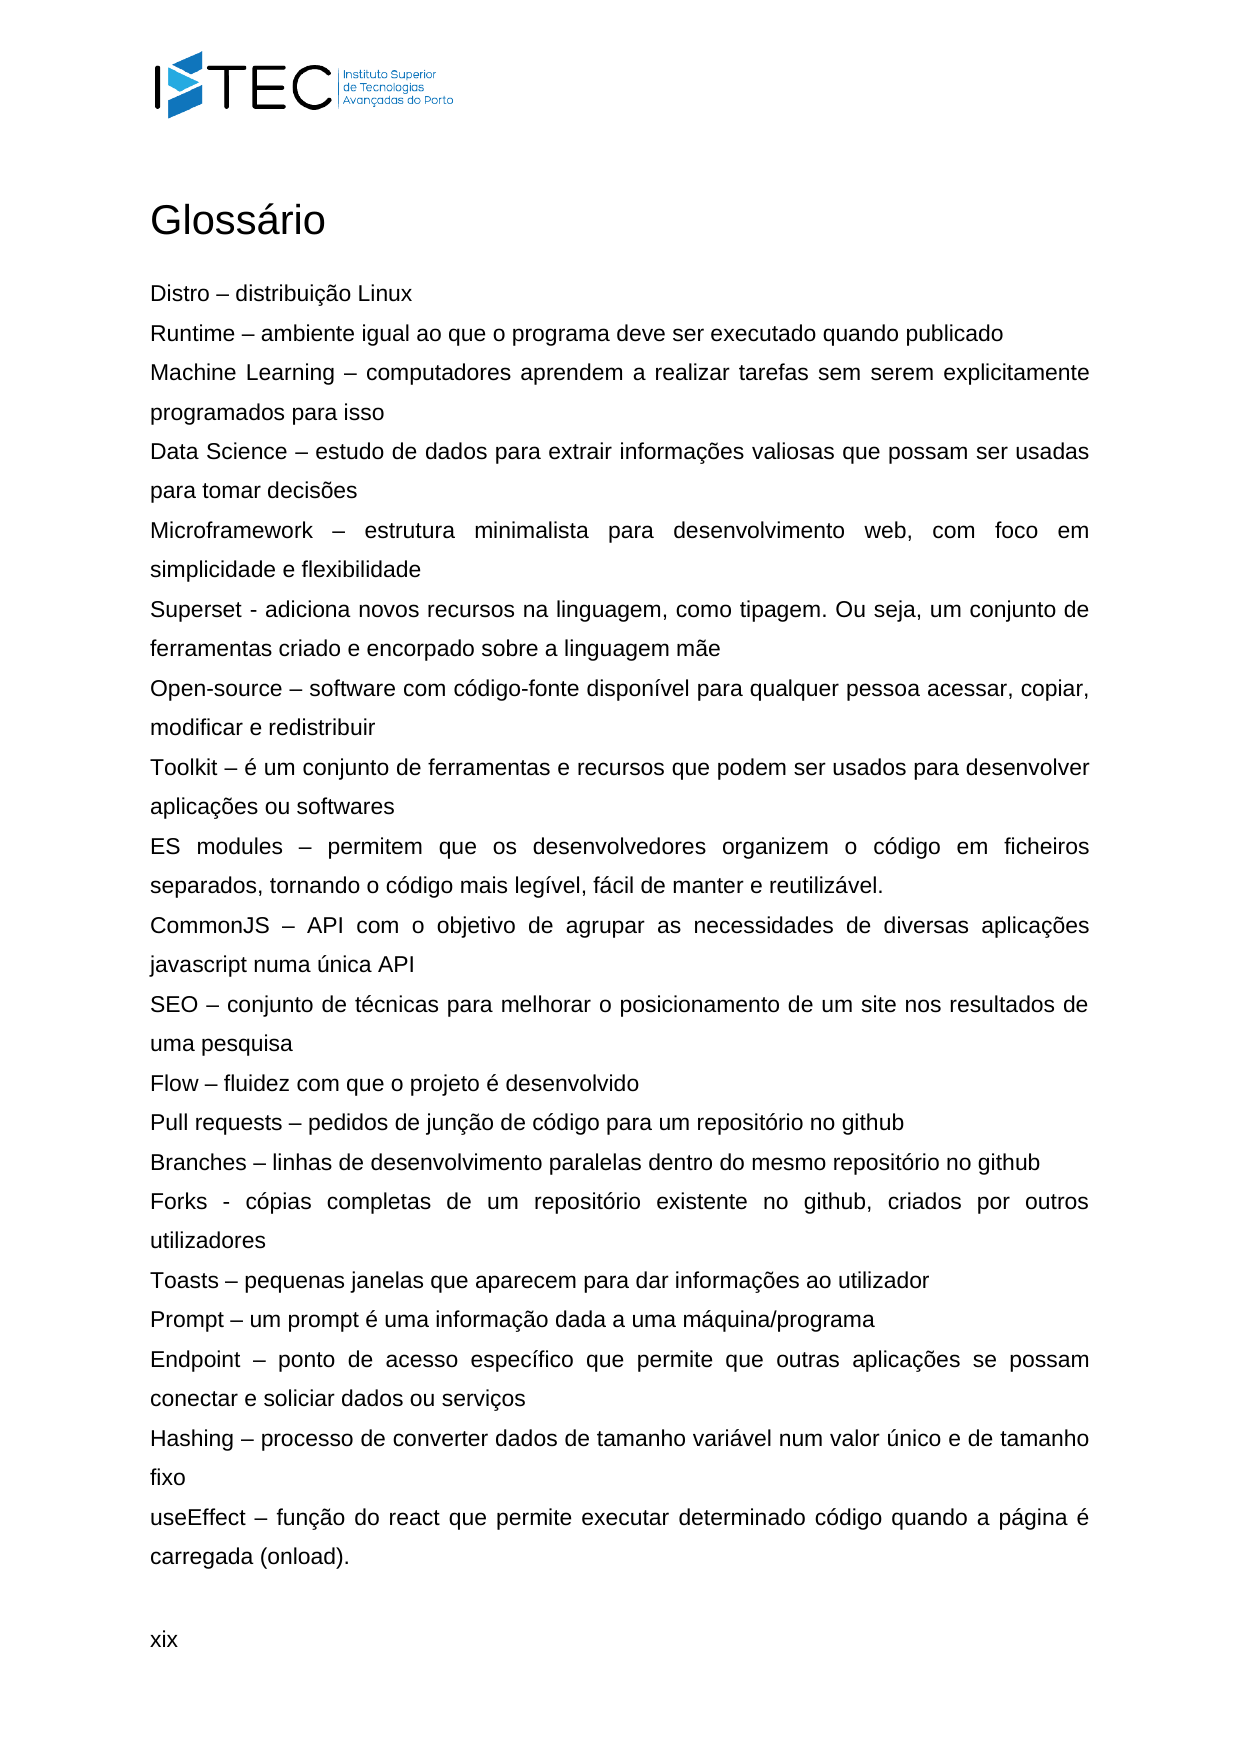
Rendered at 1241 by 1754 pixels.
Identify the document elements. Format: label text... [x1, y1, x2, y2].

text ES modules – permitem que os desenvolvedores organizem o código em ficheiros separados, tornando o código mais legível, fácil de manter e reutilizável. [150, 833, 1090, 898]
text Microframework – estrutura minimalista para desenvolvimento web, com foco em simplicidade e flexibilidade [150, 517, 1090, 583]
text Branches – linhas de desenvolvimento paralelas dentro do mesmo repositório no github [150, 1148, 1090, 1175]
text Flow – fluidez com que o projeto é desenvolvido [150, 1069, 1090, 1096]
subtitle Glossário [150, 196, 1090, 243]
text Distro – distribuição Linux [150, 280, 1090, 306]
picture [150, 51, 454, 129]
text CommonJS – API com o objetivo de agrupar as necessidades de diversas aplicações javascript numa única API [150, 912, 1090, 977]
text SEO – conjunto de técnicas para melhorar o posicionamento de um site nos resultados de uma pesquisa [150, 991, 1090, 1056]
text Runtime – ambiente igual ao que o programa deve ser executado quando publicado [150, 319, 1090, 346]
text Pull requests – pedidos de junção de código para um repositório no github [150, 1109, 1090, 1135]
text Forks - cópias completas de um repositório existente no github, criados por outros utilizadores [150, 1188, 1090, 1254]
text Superset - adiciona novos recursos na linguagem, como tipagem. Ou seja, um conjunto de ferramentas criado e encorpado sobre a linguagem mãe [150, 596, 1090, 662]
text Data Science – estudo de dados para extrair informações valiosas que possam ser usadas para tomar decisões [150, 438, 1090, 504]
text Open-source – software com código-fonte disponível para qualquer pessoa acessar, copiar, modificar e redistribuir [150, 675, 1090, 741]
text Toolkit – é um conjunto de ferramentas e recursos que podem ser usados para desenvolver aplicações ou softwares [150, 754, 1090, 819]
text Endpoint – ponto de acesso específico que permite que outras aplicações se possam conectar e soliciar dados ou serviços [150, 1346, 1090, 1412]
text useEffect – função do react que permite executar determinado código quando a página é carregada (onload). [150, 1504, 1090, 1570]
text Toasts – pequenas janelas que aparecem para dar informações ao utilizador [150, 1267, 1090, 1293]
text Hashing – processo de converter dados de tamanho variável num valor único e de tamanho fixo [150, 1425, 1090, 1491]
text Machine Learning – computadores aprendem a realizar tarefas sem serem explicitamente programados para isso [150, 359, 1090, 425]
text Prompt – um prompt é uma informação dada a uma máquina/programa [150, 1306, 1090, 1333]
